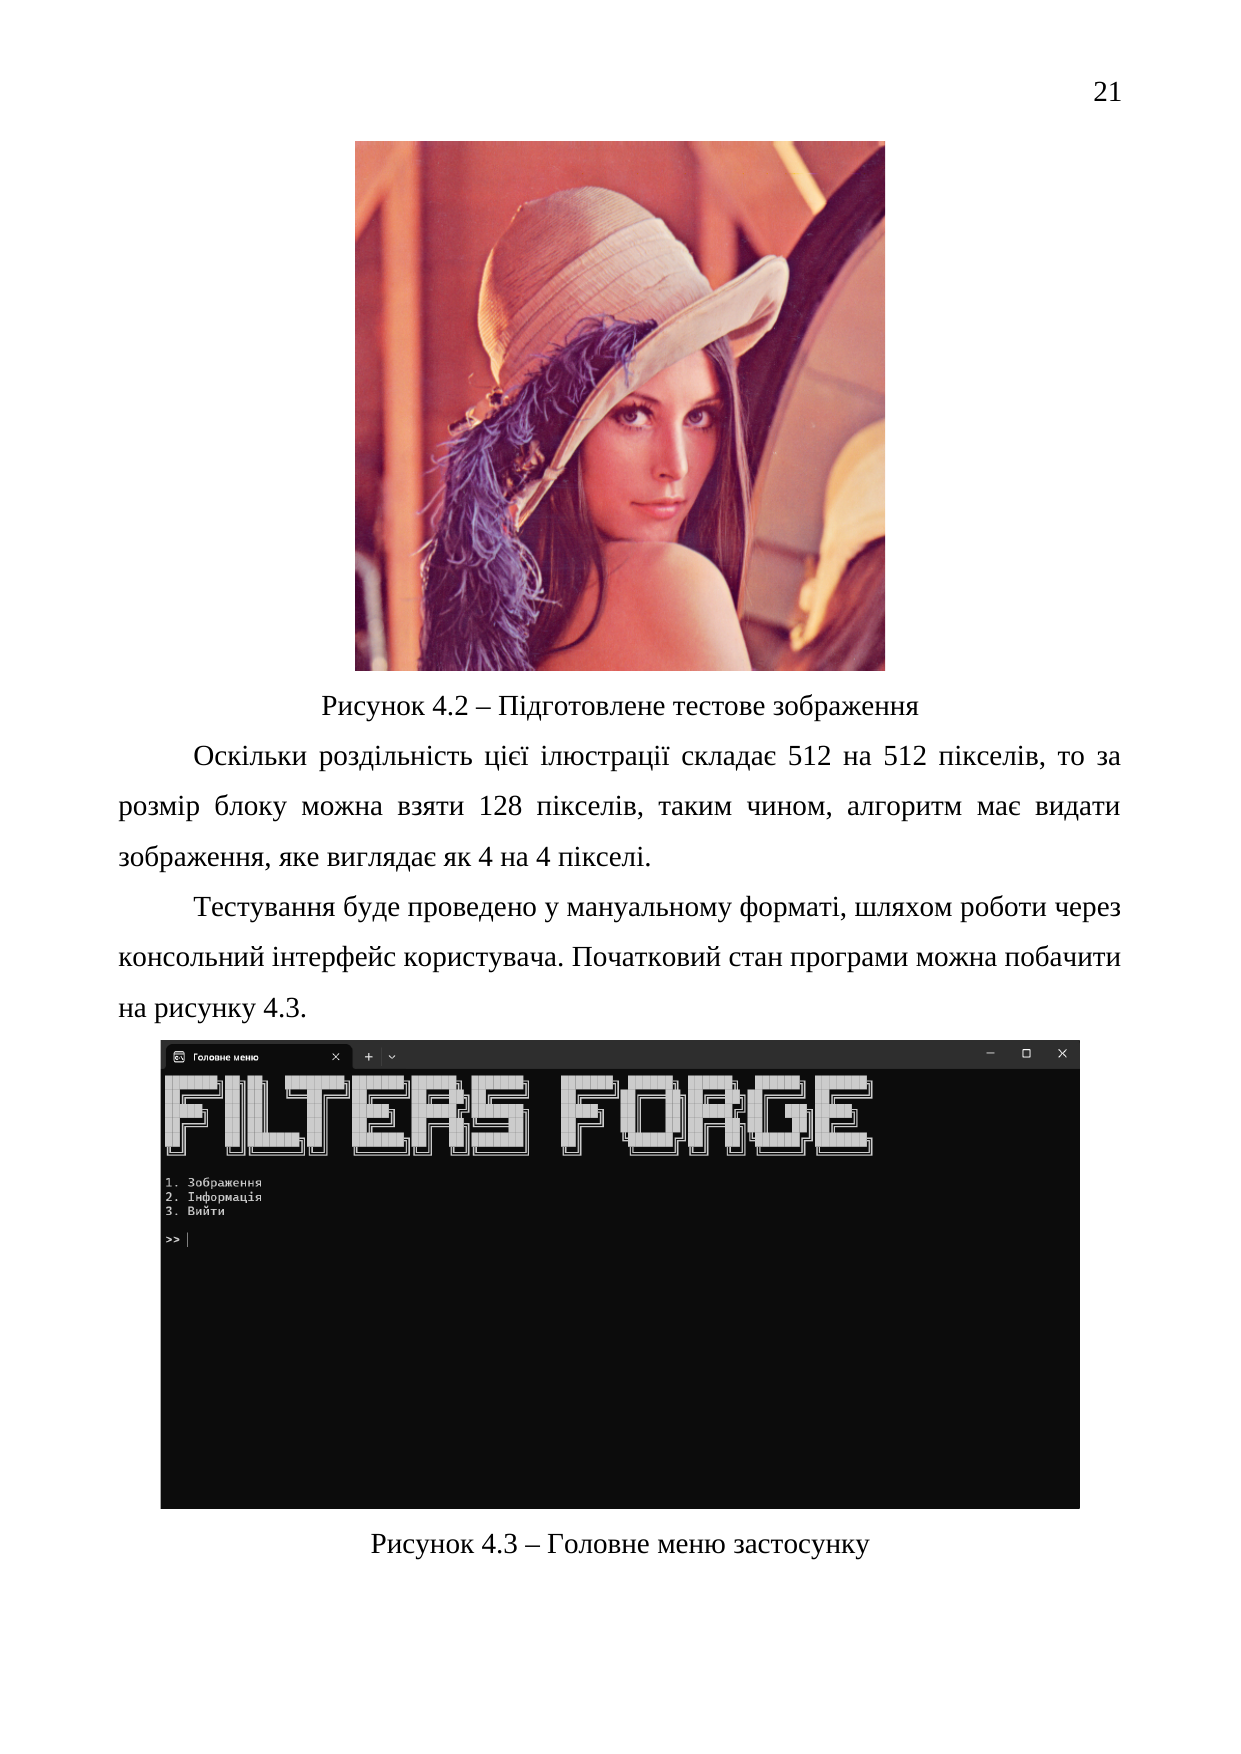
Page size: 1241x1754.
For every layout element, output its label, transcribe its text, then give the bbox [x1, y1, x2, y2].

text Рисунок 4.2 – Підготовлене тестове зображення [118, 688, 1122, 721]
text Оскільки роздільність цієї ілюстрації складає 512 на 512 пікселів, то за розмір блоку можна взяти 128 пікселів, таким чином, алгоритм має видати зображення, яке виглядає як 4 на 4 пікселі. [118, 738, 1122, 872]
text Рисунок 4.3 – Головне меню застосунку [118, 1526, 1122, 1559]
picture [355, 141, 886, 671]
picture [160, 1040, 1080, 1509]
text Тестування буде проведено у мануальному форматі, шляхом роботи через консольний інтерфейс користувача. Початковий стан програми можна побачити на рисунку 4.3. [118, 889, 1122, 1023]
